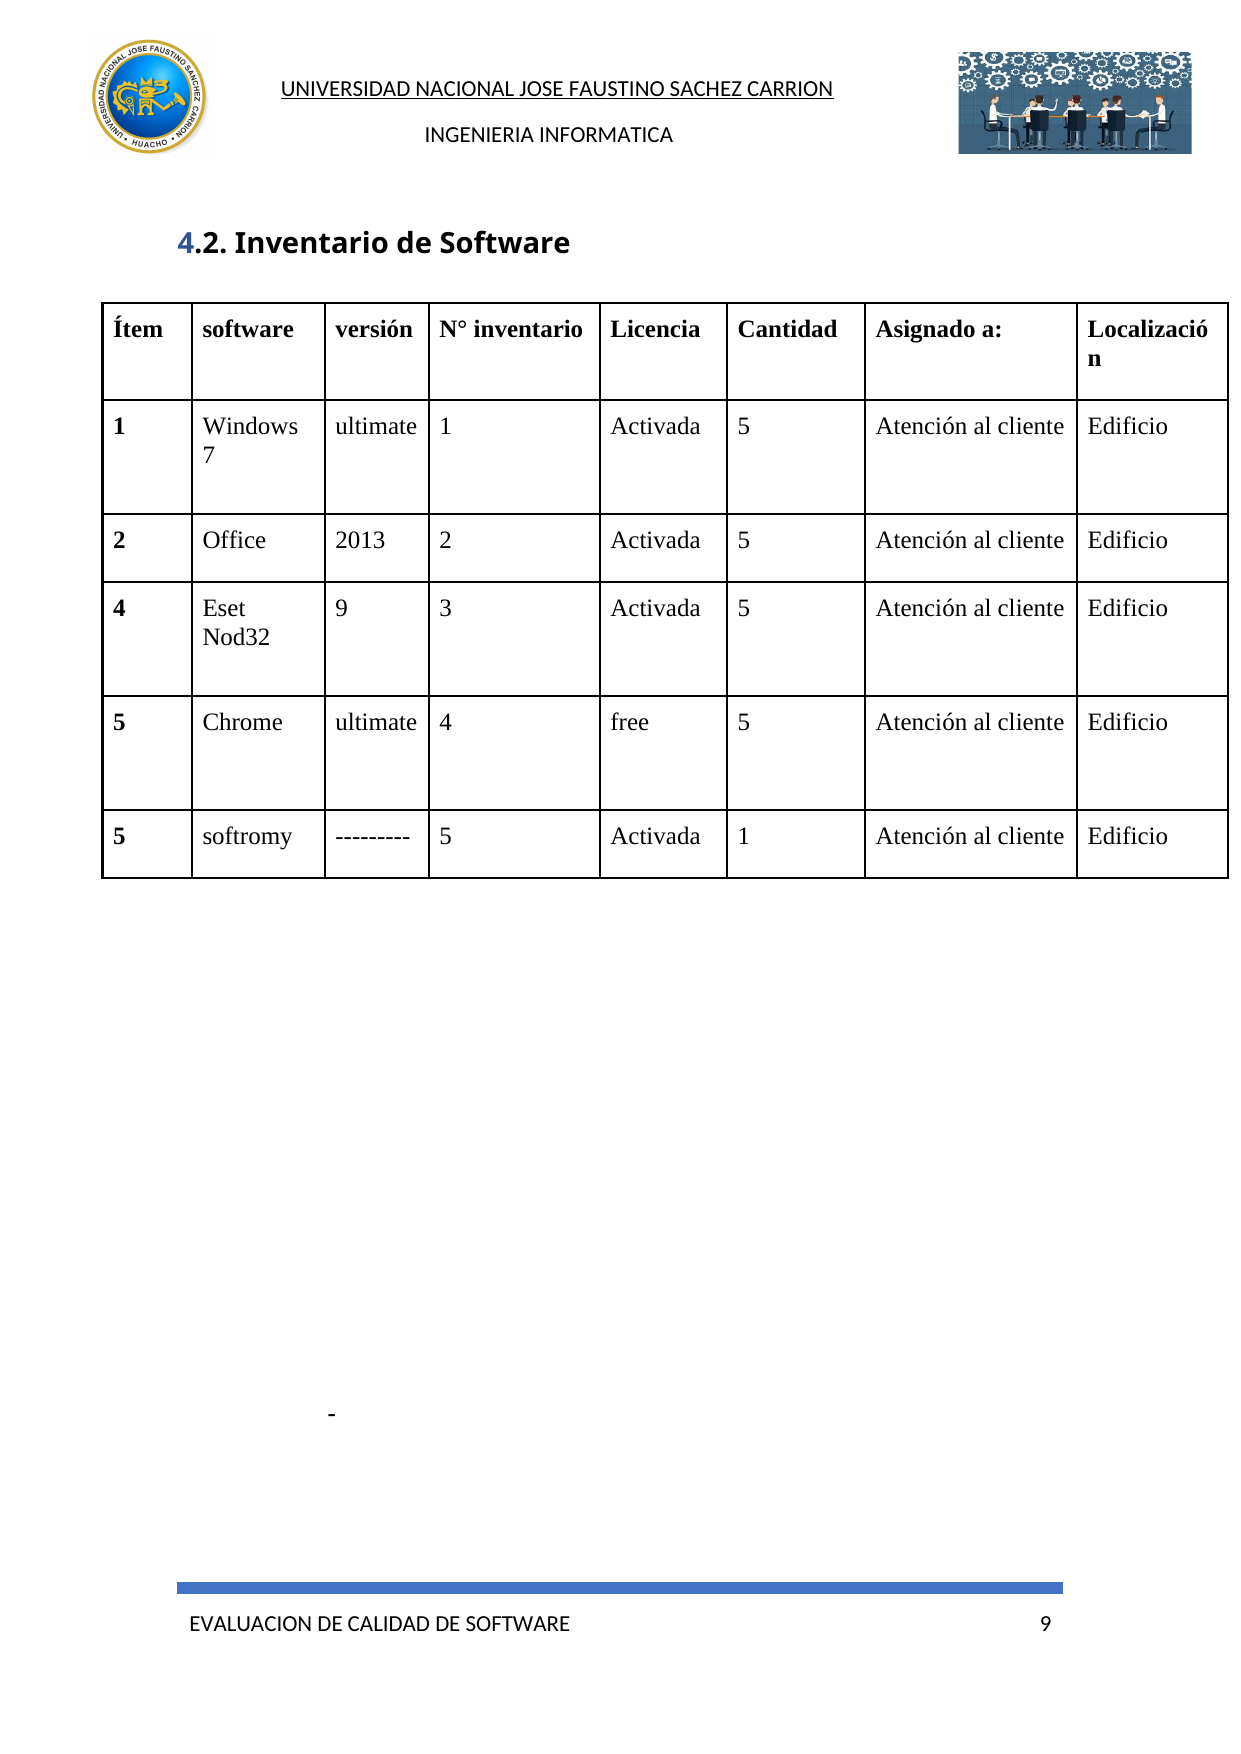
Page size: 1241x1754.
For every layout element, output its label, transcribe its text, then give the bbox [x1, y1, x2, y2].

table_cell Eset Nod32 [193, 583, 324, 695]
table_cell 1 [430, 401, 599, 513]
table_cell Activada [601, 811, 726, 877]
table_header Licencia [601, 304, 726, 399]
table_cell 5 [728, 697, 864, 808]
table_cell Chrome [193, 697, 324, 808]
table_cell 4 [430, 697, 599, 808]
table_cell 2 [430, 515, 599, 581]
table_cell Atención al cliente [866, 811, 1076, 877]
table_cell Office [193, 515, 324, 581]
table_cell 5 [430, 811, 599, 877]
table_header Ítem [104, 304, 191, 399]
table_cell Edificio [1078, 401, 1227, 513]
subtitle 4.2. Inventario de Software [177, 222, 1063, 262]
table_cell Atención al cliente [866, 583, 1076, 695]
table_header Localización [1078, 304, 1227, 399]
table_cell ultimate [326, 401, 428, 513]
table_cell softromy [193, 811, 324, 877]
table_cell 5 [728, 401, 864, 513]
table_cell Edificio [1078, 515, 1227, 581]
table_cell 2013 [326, 515, 428, 581]
table_cell Atención al cliente [866, 515, 1076, 581]
table_header software [193, 304, 324, 399]
table_cell 1 [728, 811, 864, 877]
table_cell Activada [601, 583, 726, 695]
table_cell 5 [728, 515, 864, 581]
picture [85, 33, 214, 161]
table_cell 3 [430, 583, 599, 695]
table_header Asignado a: [866, 304, 1076, 399]
table_cell Activada [601, 401, 726, 513]
table_cell 5 [104, 811, 191, 877]
table_header versión [326, 304, 428, 399]
table_cell 9 [326, 583, 428, 695]
table_header Cantidad [728, 304, 864, 399]
table_cell Edificio [1078, 583, 1227, 695]
table_cell ultimate [326, 697, 428, 808]
table_cell 5 [104, 697, 191, 808]
table_cell Atención al cliente [866, 401, 1076, 513]
table_cell Activada [601, 515, 726, 581]
table_cell free [601, 697, 726, 808]
table_cell 4 [104, 583, 191, 695]
table_header N° inventario [430, 304, 599, 399]
table_cell Edificio [1078, 811, 1227, 877]
table_cell Edificio [1078, 697, 1227, 808]
table_cell 1 [104, 401, 191, 513]
table_cell Windows 7 [193, 401, 324, 513]
picture [958, 52, 1192, 154]
table_cell Atención al cliente [866, 697, 1076, 808]
table_cell --------- [326, 811, 428, 877]
table_cell 5 [728, 583, 864, 695]
table_cell 2 [104, 515, 191, 581]
text - [327, 1398, 1063, 1427]
